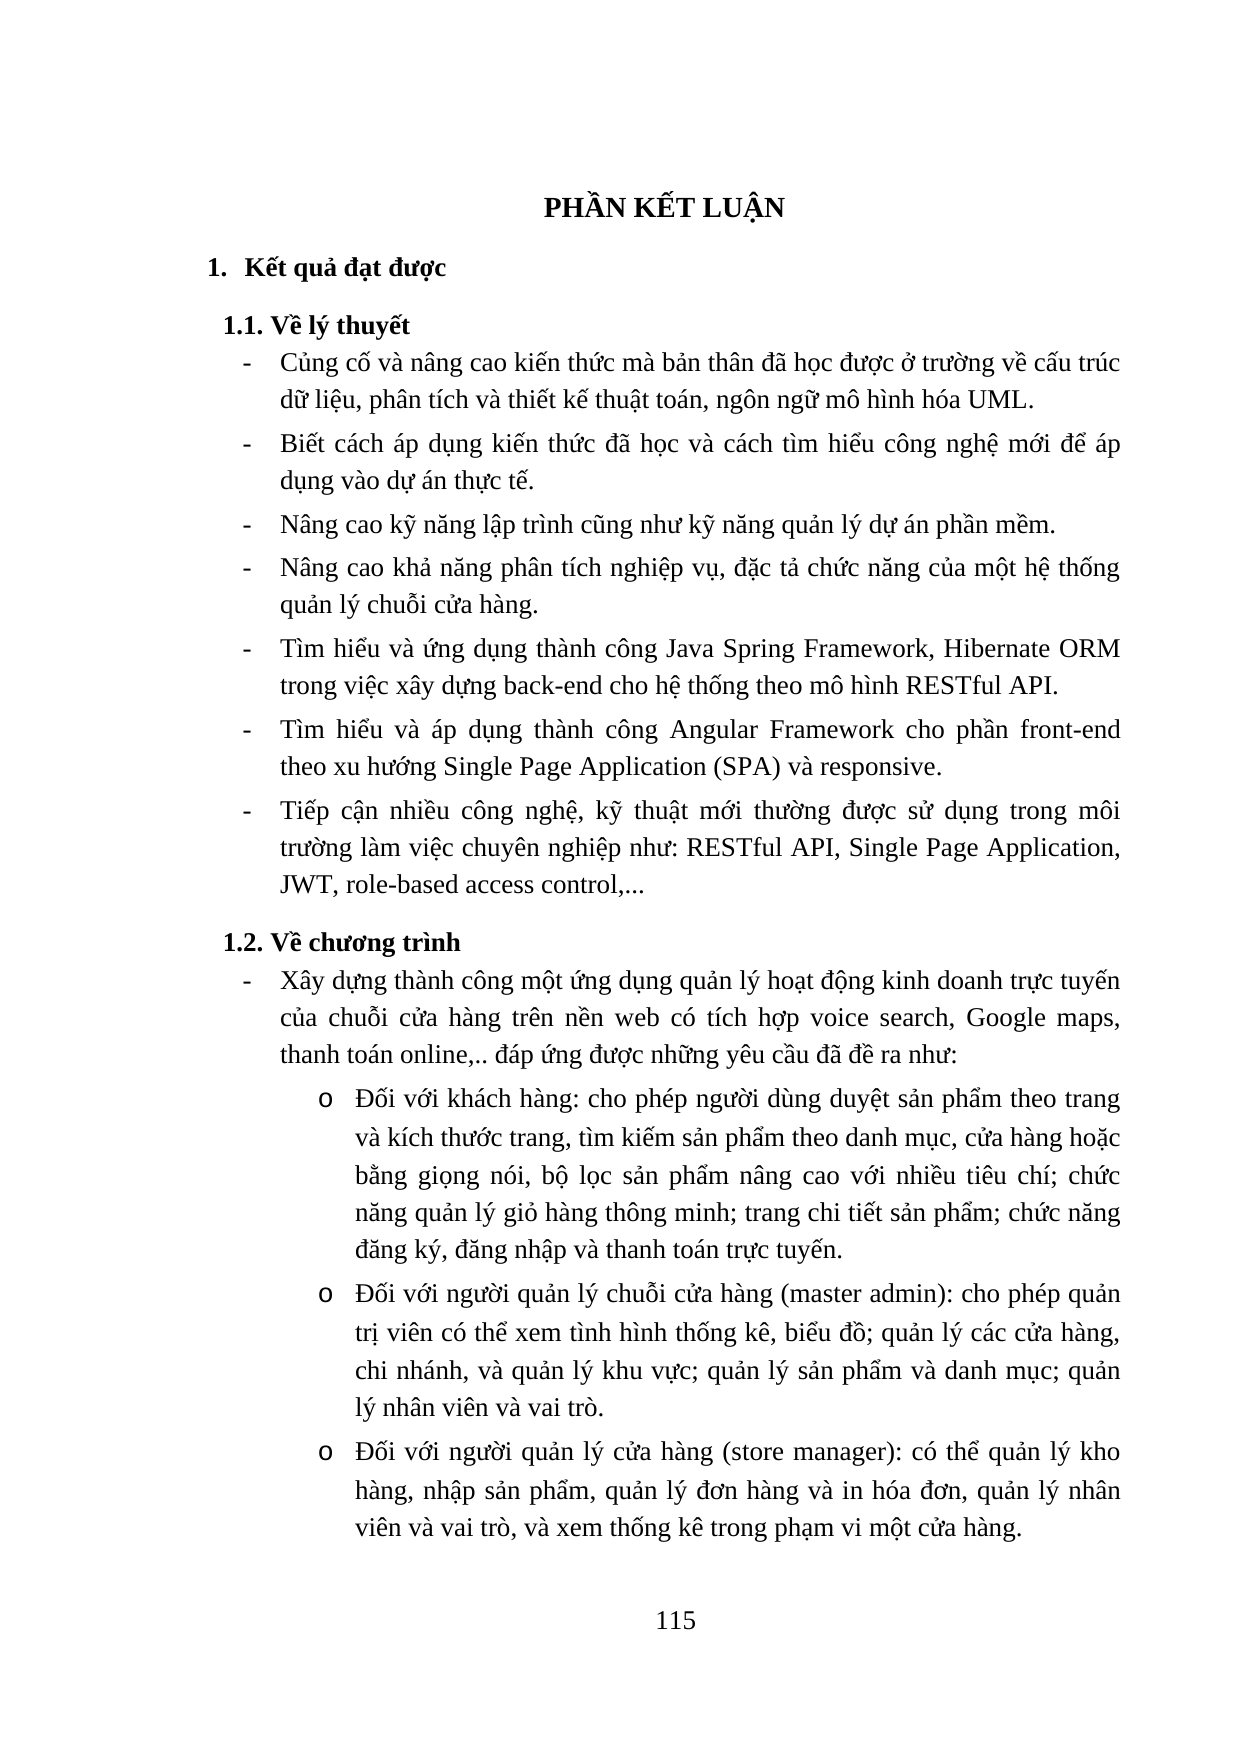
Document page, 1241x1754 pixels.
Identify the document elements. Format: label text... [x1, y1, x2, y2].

list Nâng cao khả năng phân tích nghiệp vụ, đặc tả chức năng của một hệ thống quản lý chuỗi cửa hàng. [242, 551, 1122, 620]
list Đối với người quản lý chuỗi cửa hàng (master admin): cho phép quản trị viên có thể xem tình hình thống kê, biểu đồ; quản lý các cửa hàng, chi nhánh, và quản lý khu vực; quản lý sản phẩm và danh mục; quản lý nhân viên và vai trò. [317, 1277, 1122, 1422]
list Xây dựng thành công một ứng dụng quản lý hoạt động kinh doanh trực tuyến của chuỗi cửa hàng trên nền web có tích hợp voice search, Google maps, thanh toán online,.. đáp ứng được những yêu cầu đã đề ra như: [242, 964, 1122, 1069]
subtitle Về lý thuyết [223, 309, 1122, 340]
list Củng cố và nâng cao kiến thức mà bản thân đã học được ở trường về cấu trúc dữ liệu, phân tích và thiết kế thuật toán, ngôn ngữ mô hình hóa UML. [242, 346, 1122, 414]
list Nâng cao kỹ năng lập trình cũng như kỹ năng quản lý dự án phần mềm. [242, 508, 1122, 539]
list Đối với người quản lý cửa hàng (store manager): có thể quản lý kho hàng, nhập sản phẩm, quản lý đơn hàng và in hóa đơn, quản lý nhân viên và vai trò, và xem thống kê trong phạm vi một cửa hàng. [317, 1435, 1122, 1543]
list Tìm hiểu và áp dụng thành công Angular Framework cho phần front-end theo xu hướng Single Page Application (SPA) và responsive. [242, 713, 1122, 781]
list Đối với khách hàng: cho phép người dùng duyệt sản phẩm theo trang và kích thước trang, tìm kiếm sản phẩm theo danh mục, cửa hàng hoặc bằng giọng nói, bộ lọc sản phẩm nâng cao với nhiều tiêu chí; chức năng quản lý giỏ hàng thông minh; trang chi tiết sản phẩm; chức năng đăng ký, đăng nhập và thanh toán trực tuyến. [317, 1082, 1122, 1264]
list Tiếp cận nhiều công nghệ, kỹ thuật mới thường được sử dụng trong môi trường làm việc chuyên nghiệp như: RESTful API, Single Page Application, JWT, role-based access control,... [242, 794, 1122, 899]
list Tìm hiểu và ứng dụng thành công Java Spring Framework, Hibernate ORM trong việc xây dựng back-end cho hệ thống theo mô hình RESTful API. [242, 632, 1122, 701]
list Biết cách áp dụng kiến thức đã học và cách tìm hiểu công nghệ mới để áp dụng vào dự án thực tế. [242, 427, 1122, 495]
subtitle PHẦN KẾT LUẬN [207, 190, 1122, 223]
subtitle Về chương trình [223, 927, 1122, 958]
subtitle Kết quả đạt được [207, 251, 1122, 282]
